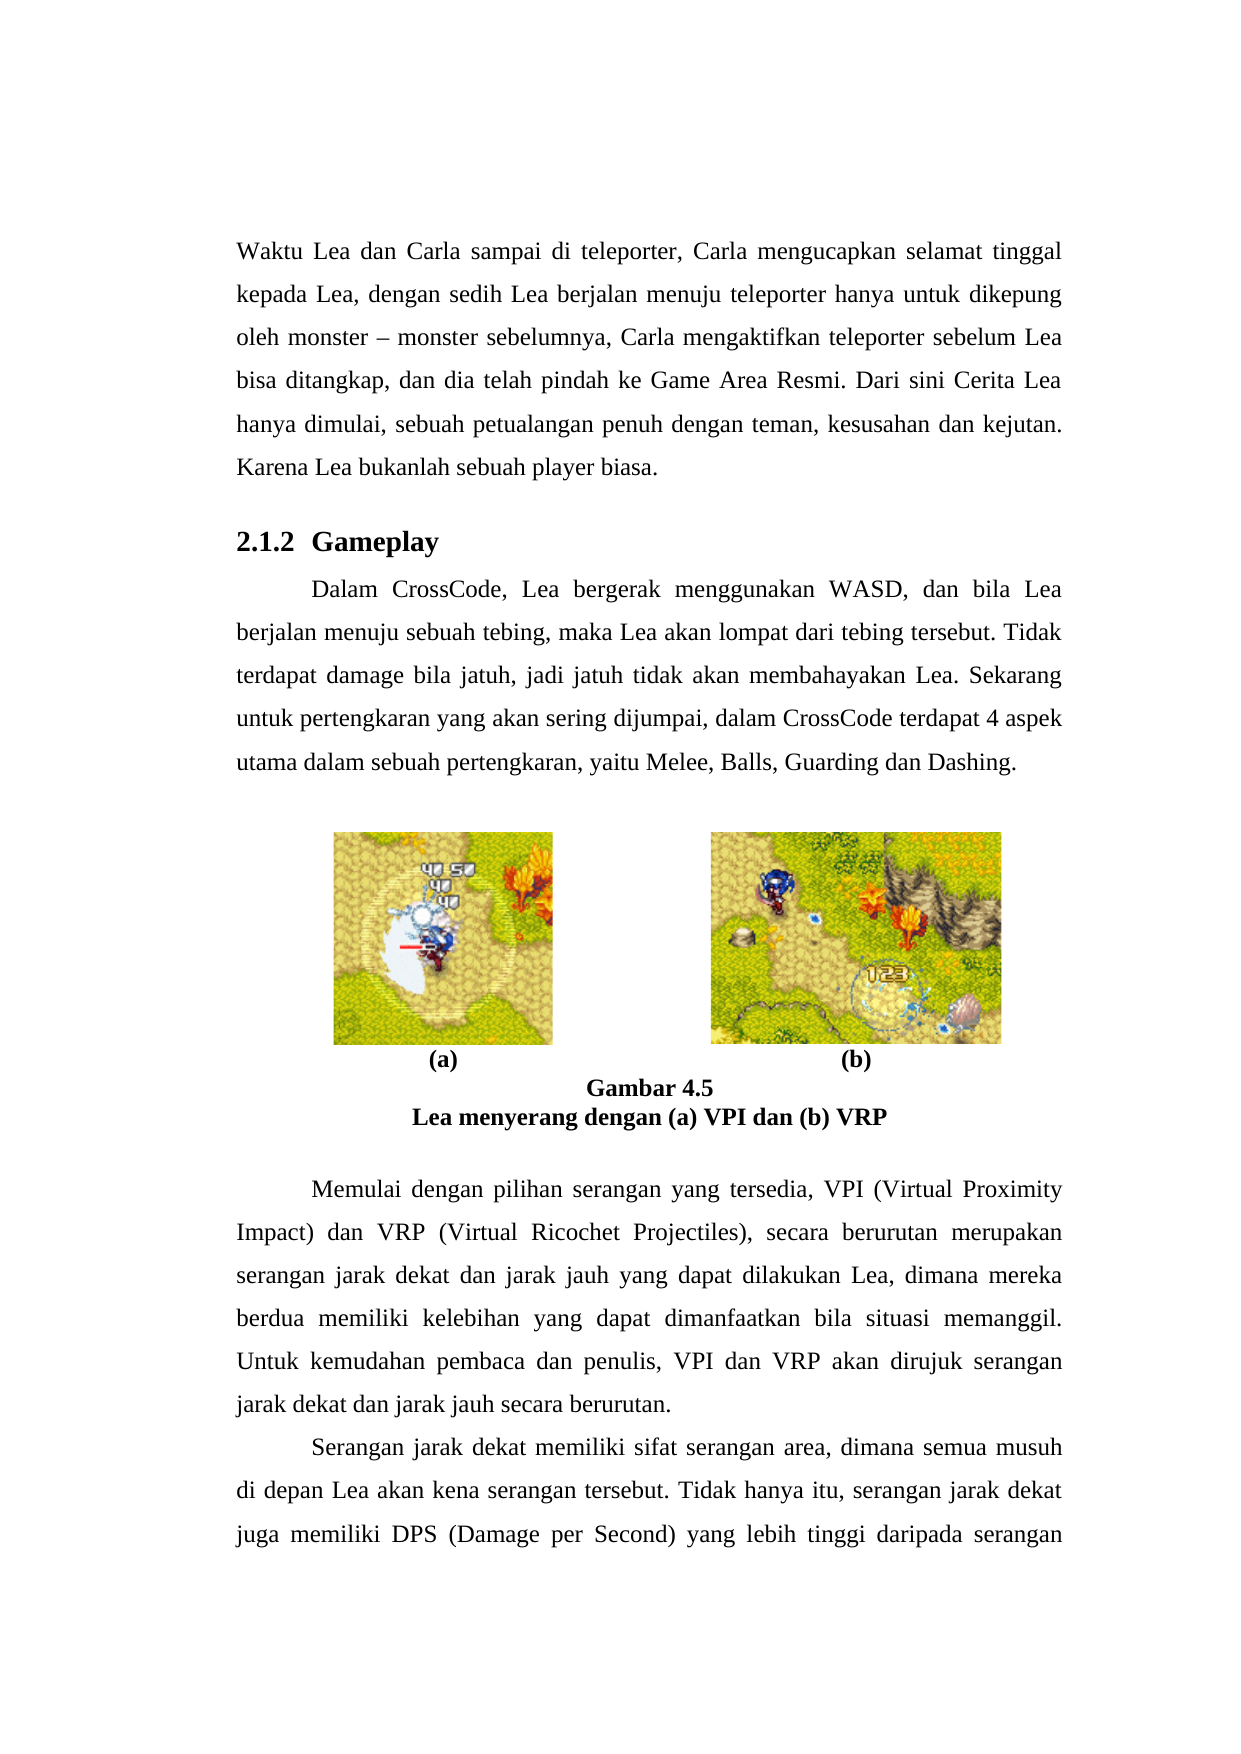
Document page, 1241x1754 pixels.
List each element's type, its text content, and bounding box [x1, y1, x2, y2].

text Gambar 4.5 [236, 1073, 1063, 1102]
text Memulai dengan pilihan serangan yang tersedia, VPI (Virtual Proximity Impact) dan VRP (Virtual Ricochet Projectiles), secara berurutan merupakan serangan jarak dekat dan jarak jauh yang dapat dilakukan Lea, dimana mereka berdua memiliki kelebihan yang dapat dimanfaatkan bila situasi memanggil. Untuk kemudahan pembaca dan penulis, VPI dan VRP akan dirujuk serangan jarak dekat dan jarak jauh secara berurutan. [236, 1174, 1063, 1418]
text Lea menyerang dengan (a) VPI dan (b) VRP [236, 1102, 1063, 1131]
text Dalam CrossCode, Lea bergerak menggunakan WASD, dan bila Lea berjalan menuju sebuah tebing, maka Lea akan lompat dari tebing tersebut. Tidak terdapat damage bila jatuh, jadi jatuh tidak akan membahayakan Lea. Sekarang untuk pertengkaran yang akan sering dijumpai, dalam CrossCode terdapat 4 aspek utama dalam sebuah pertengkaran, yaitu Melee, Balls, Guarding dan Dashing. [236, 574, 1063, 775]
list Gameplay [236, 524, 1063, 557]
table_header (b) [650, 833, 1063, 1073]
table_header (a) [237, 833, 649, 1073]
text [236, 1432, 1063, 1547]
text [236, 236, 1063, 481]
picture [333, 832, 553, 1045]
picture [710, 832, 1002, 1044]
